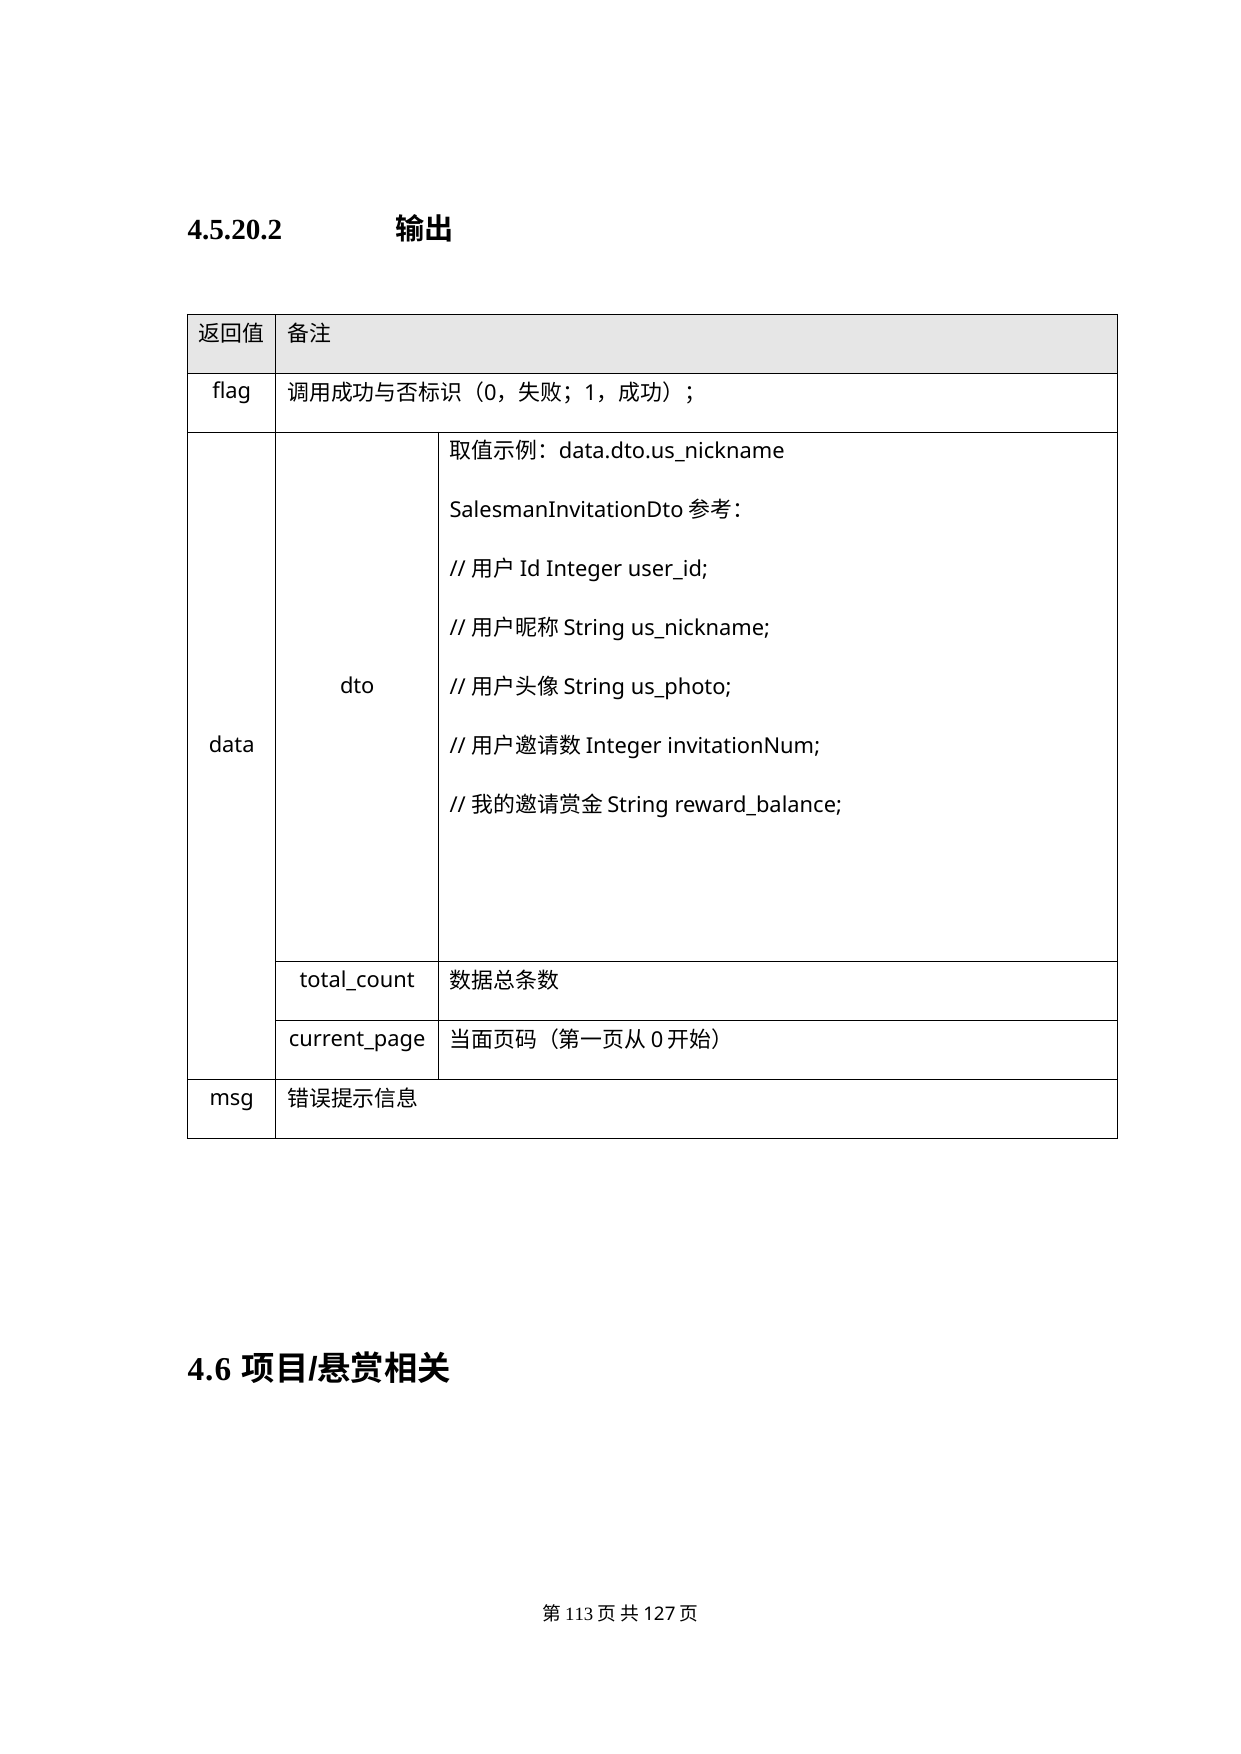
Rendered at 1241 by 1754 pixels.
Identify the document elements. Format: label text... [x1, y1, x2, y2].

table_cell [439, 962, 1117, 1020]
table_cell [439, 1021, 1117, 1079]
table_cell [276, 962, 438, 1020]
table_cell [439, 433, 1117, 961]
subtitle 项目/悬赏相关 [187, 1333, 1053, 1399]
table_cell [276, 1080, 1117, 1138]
subtitle 输出 [187, 194, 1053, 260]
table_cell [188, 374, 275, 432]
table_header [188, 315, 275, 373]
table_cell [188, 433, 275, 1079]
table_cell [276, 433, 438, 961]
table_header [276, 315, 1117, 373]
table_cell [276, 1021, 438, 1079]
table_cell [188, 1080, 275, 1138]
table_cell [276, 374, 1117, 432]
